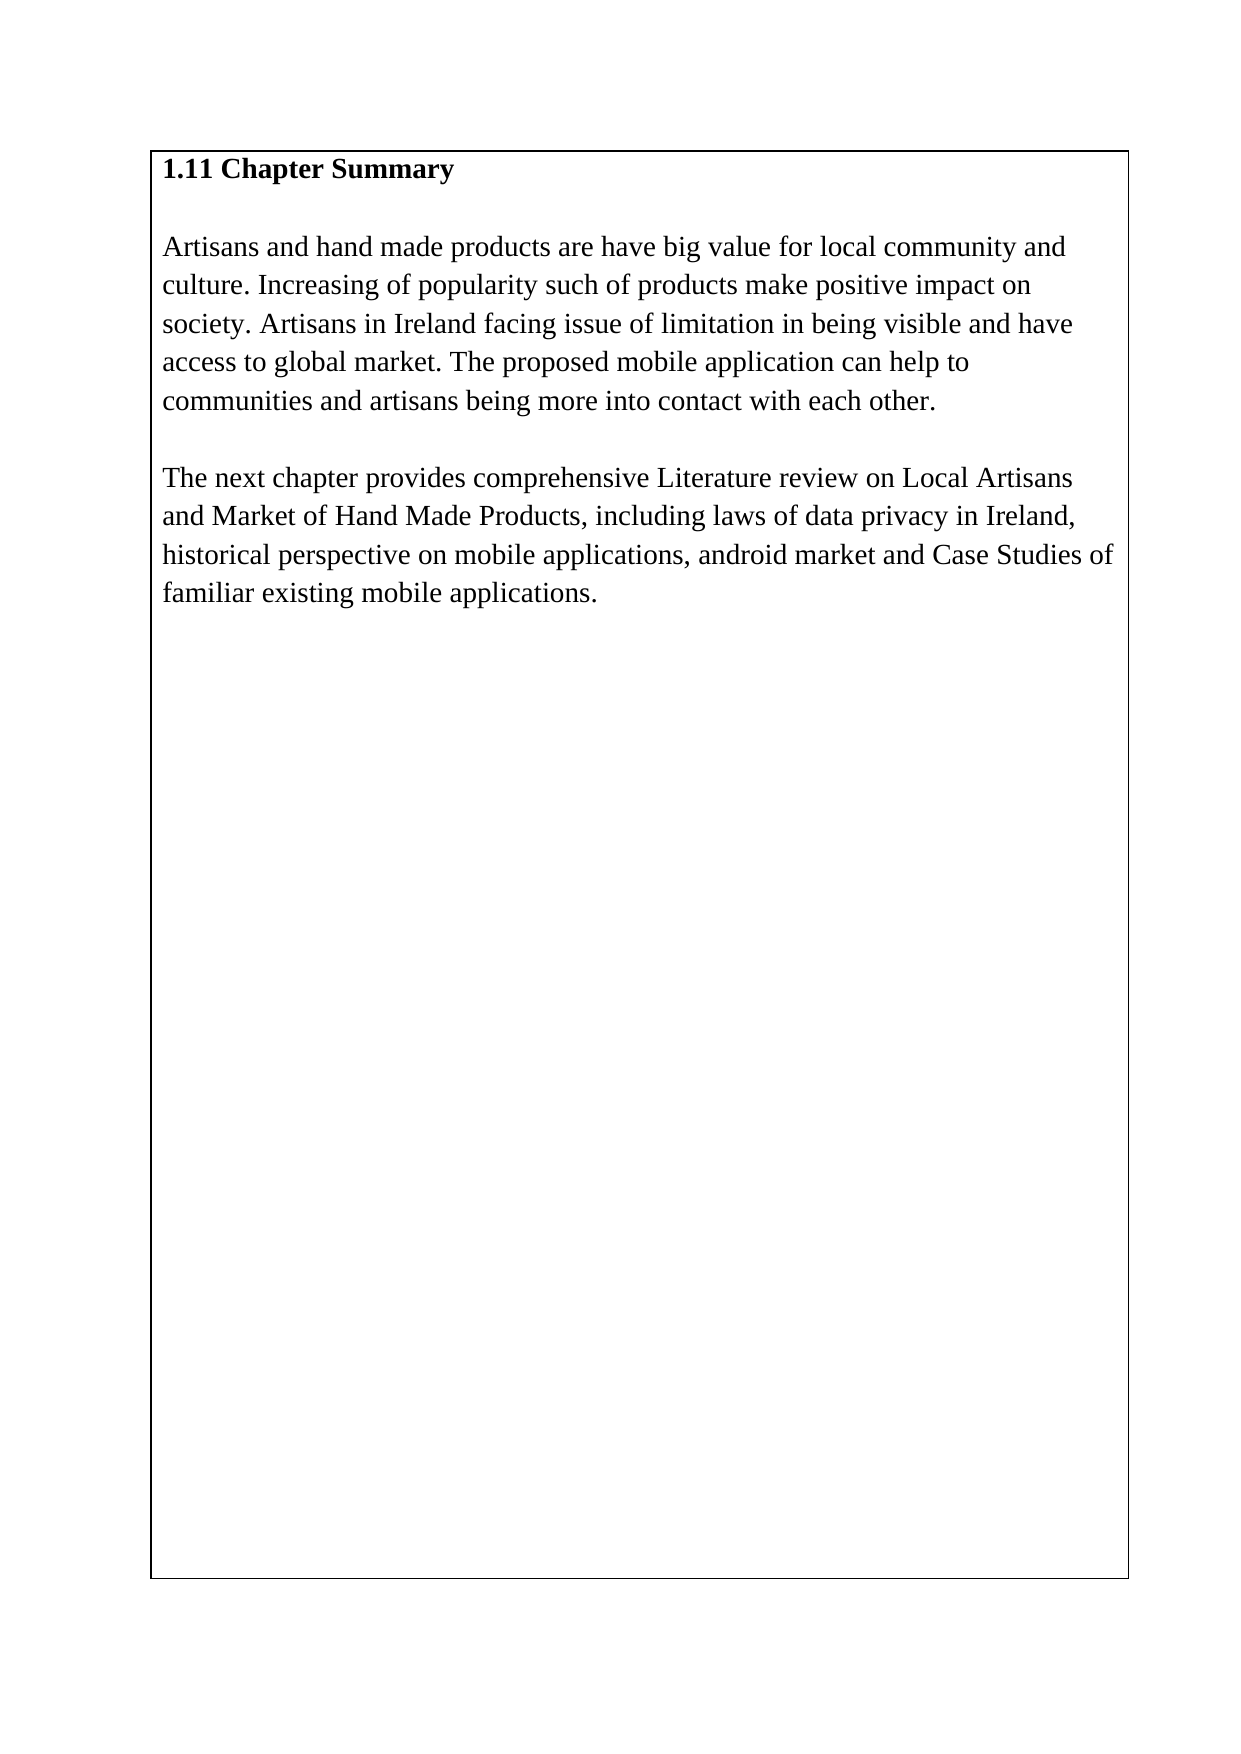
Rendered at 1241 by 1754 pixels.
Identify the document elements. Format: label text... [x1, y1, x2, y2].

table_cell 1.11 Chapter Summary Artisans and hand made products are have big value for local community and culture. Increasing of popularity such of products make positive impact on society. Artisans in Ireland facing issue of limitation in being visible and have access to global market. The proposed mobile application can help to communities and artisans being more into contact with each other. The next chapter provides comprehensive Literature review on Local Artisans and Market of Hand Made Products, including laws of data privacy in Ireland, historical perspective on mobile applications, android market and Case Studies of familiar existing mobile applications. [152, 152, 1128, 1578]
